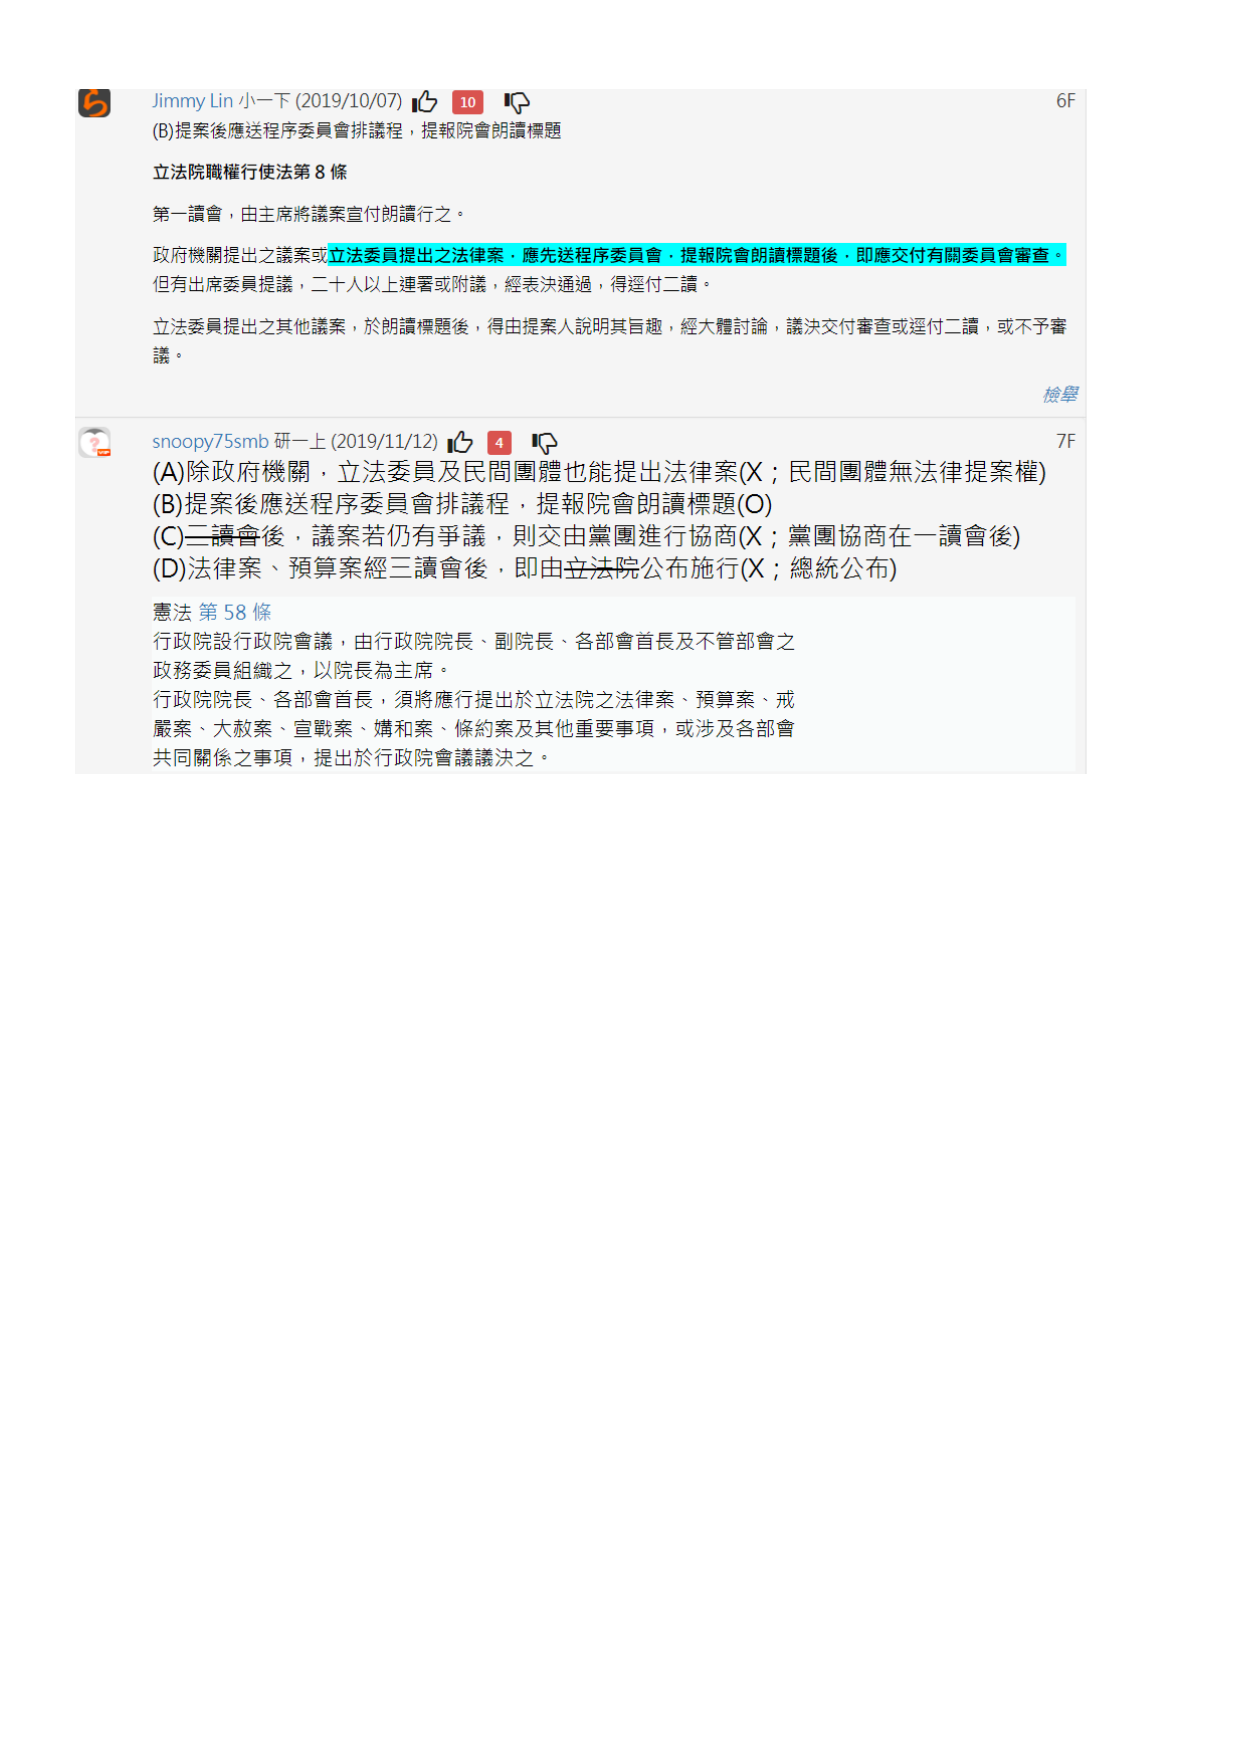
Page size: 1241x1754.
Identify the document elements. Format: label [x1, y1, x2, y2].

picture [75, 89, 1089, 774]
